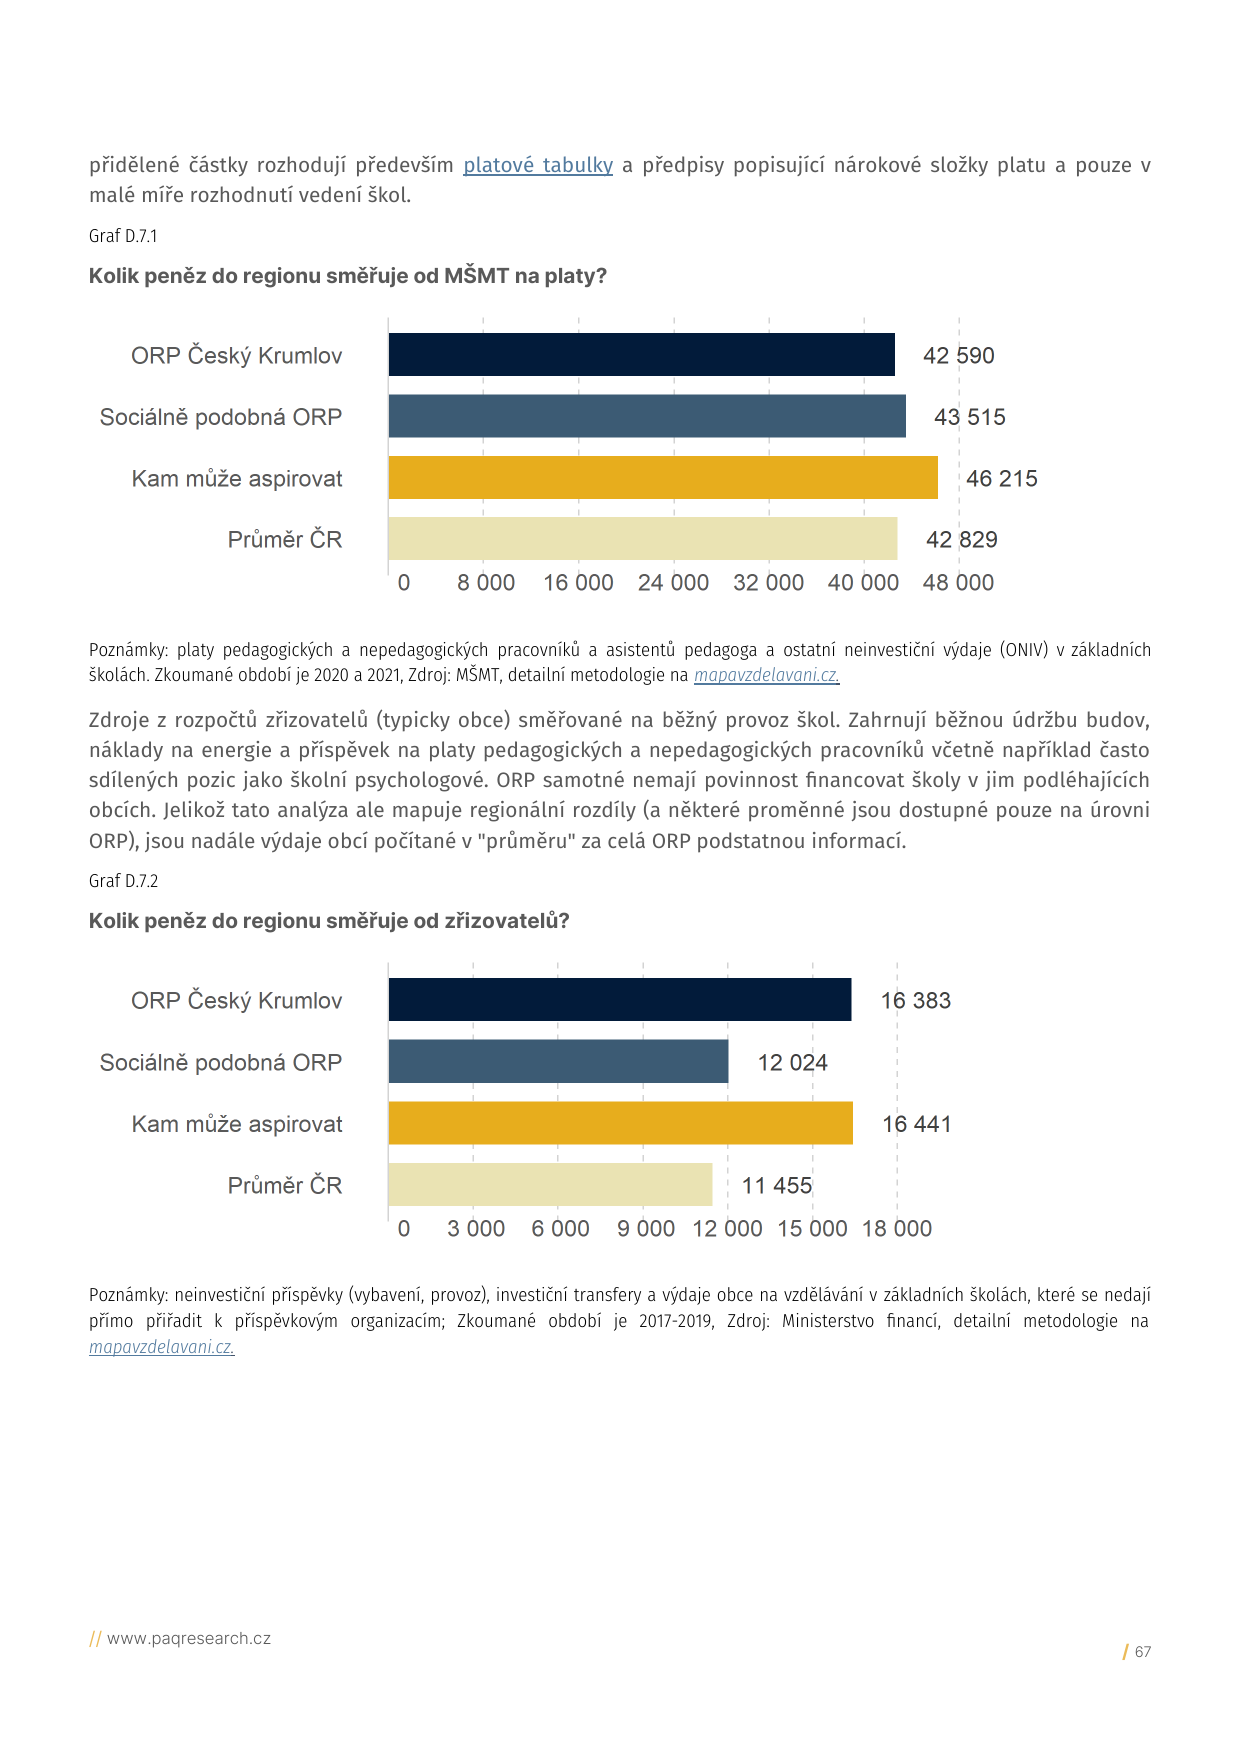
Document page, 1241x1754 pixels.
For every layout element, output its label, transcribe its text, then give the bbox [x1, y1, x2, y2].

picture [88, 290, 1139, 622]
text Zdroje z rozpočtů zřizovatelů (typicky obce) směřované na běžný provoz škol. Zahrnují běžnou údržbu budov, náklady na energie a příspěvek na platy pedagogických a nepedagogických pracovníků včetně například často sdílených pozic jako školní psychologové. ORP samotné nemají povinnost financovat školy v jim podléhajících obcích. Jelikož tato analýza ale mapuje regionální rozdíly (a některé proměnné jsou dostupné pouze na úrovni ORP), jsou nadále výdaje obcí počítané v "průměru" za celá ORP podstatnou informací. [89, 703, 1152, 854]
text Kolik peněz do regionu směřuje od MŠMT na platy? [89, 263, 1152, 288]
text Poznámky: neinvestiční příspěvky (vybavení, provoz), investiční transfery a výdaje obce na vzdělávání v základních školách, které se nedají přímo přiřadit k příspěvkovým organizacím; Zkoumané období je 2017-2019, Zdroj: Ministerstvo financí, detailní metodologie na mapavzdelavani.cz. [89, 1284, 1152, 1358]
picture [88, 935, 1139, 1268]
text Graf D.7.2 [89, 870, 1152, 893]
text Graf D.7.1 [89, 225, 1152, 247]
text Kolik peněz do regionu směřuje od zřizovatelů? [89, 909, 1152, 934]
text Poznámky: platy pedagogických a nepedagogických pracovníků a asistentů pedagoga a ostatní neinvestiční výdaje (ONIV) v základních školách. Zkoumané období je 2020 a 2021, Zdroj: MŠMT, detailní metodologie na mapavzdelavani.cz. [89, 638, 1152, 687]
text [89, 148, 1152, 208]
